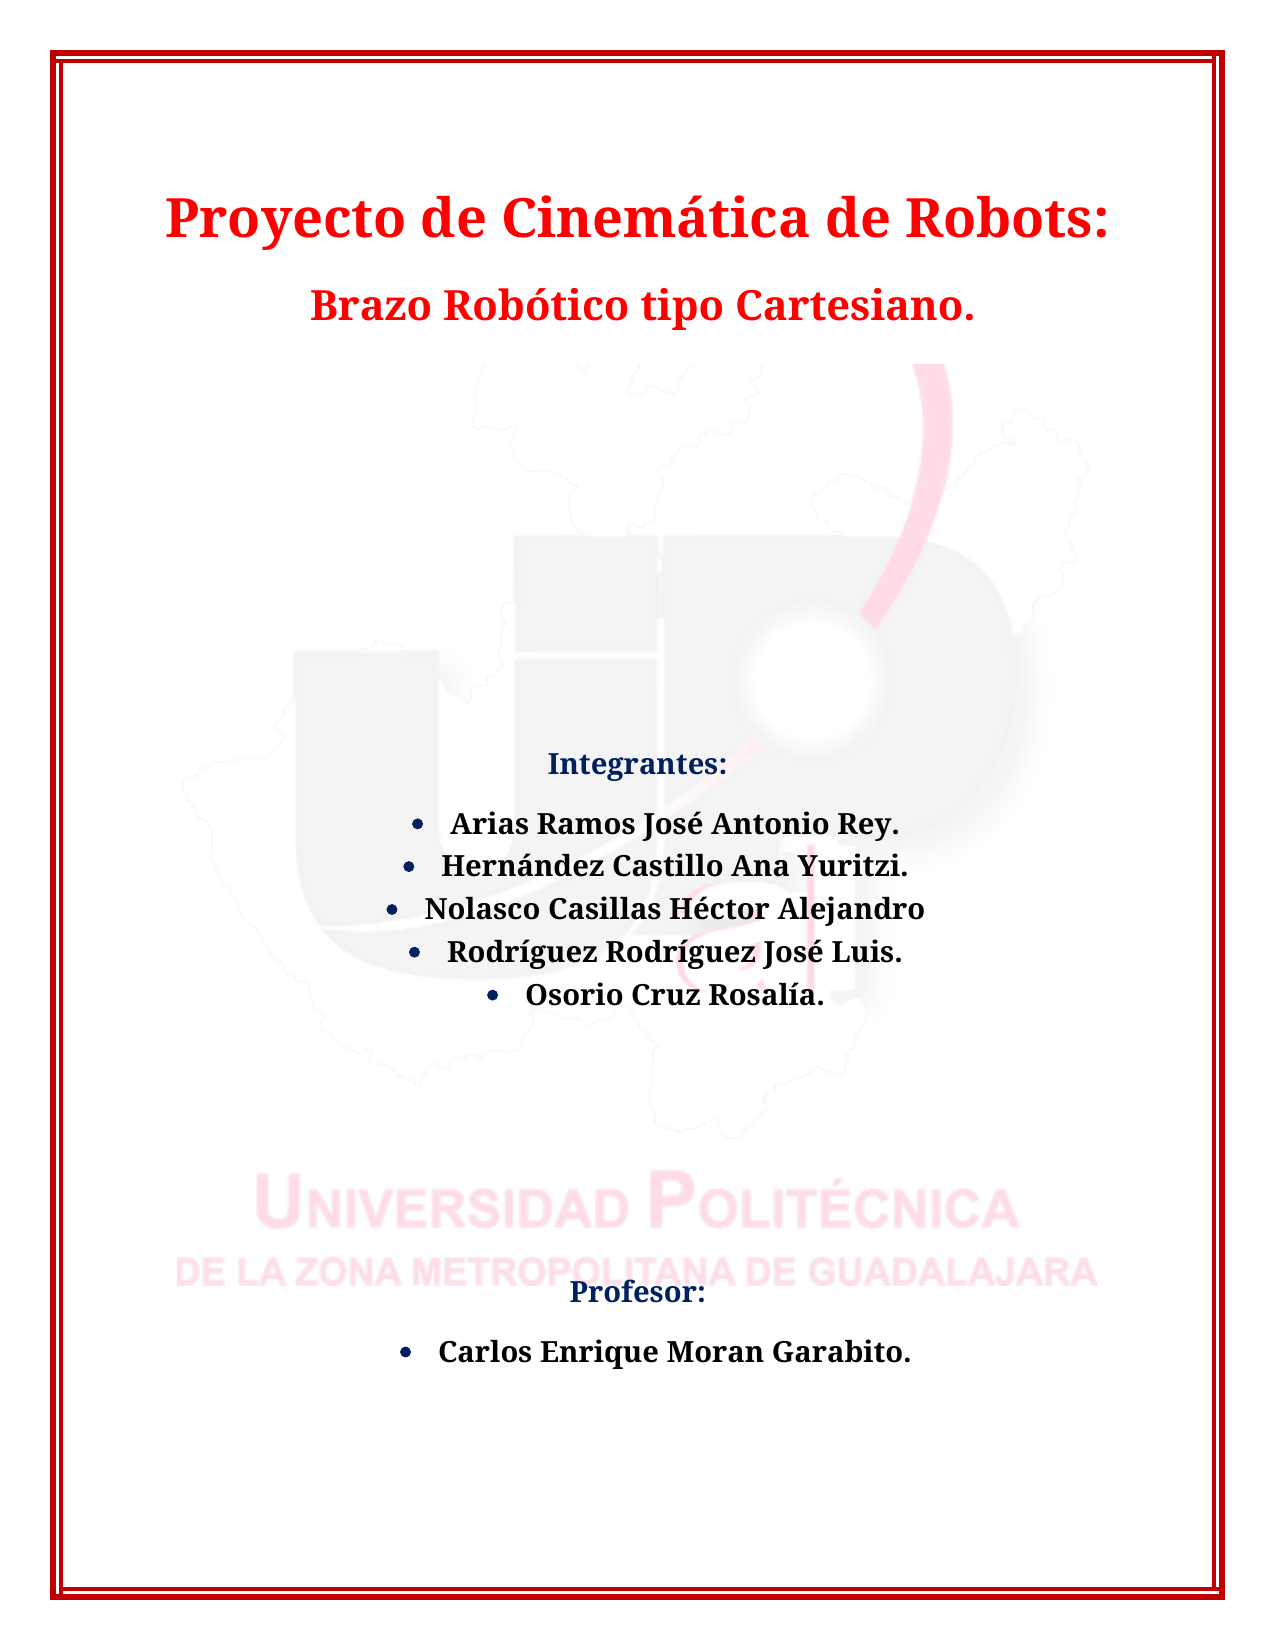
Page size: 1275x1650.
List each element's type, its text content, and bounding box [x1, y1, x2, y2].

list Osorio Cruz Rosalía. [112, 974, 1200, 1014]
list Hernández Castillo Ana Yuritzi. [112, 846, 1200, 885]
list Carlos Enrique Moran Garabito. [112, 1331, 1200, 1371]
text Profesor: [75, 1272, 1200, 1311]
text Brazo Robótico tipo Cartesiano. [75, 276, 1200, 333]
list Rodríguez Rodríguez José Luis. [112, 931, 1200, 971]
list Nolasco Casillas Héctor Alejandro [112, 888, 1200, 928]
list Arias Ramos José Antonio Rey. [112, 803, 1200, 843]
text Proyecto de Cinemática de Robots: [75, 180, 1200, 253]
text Integrantes: [75, 743, 1200, 783]
